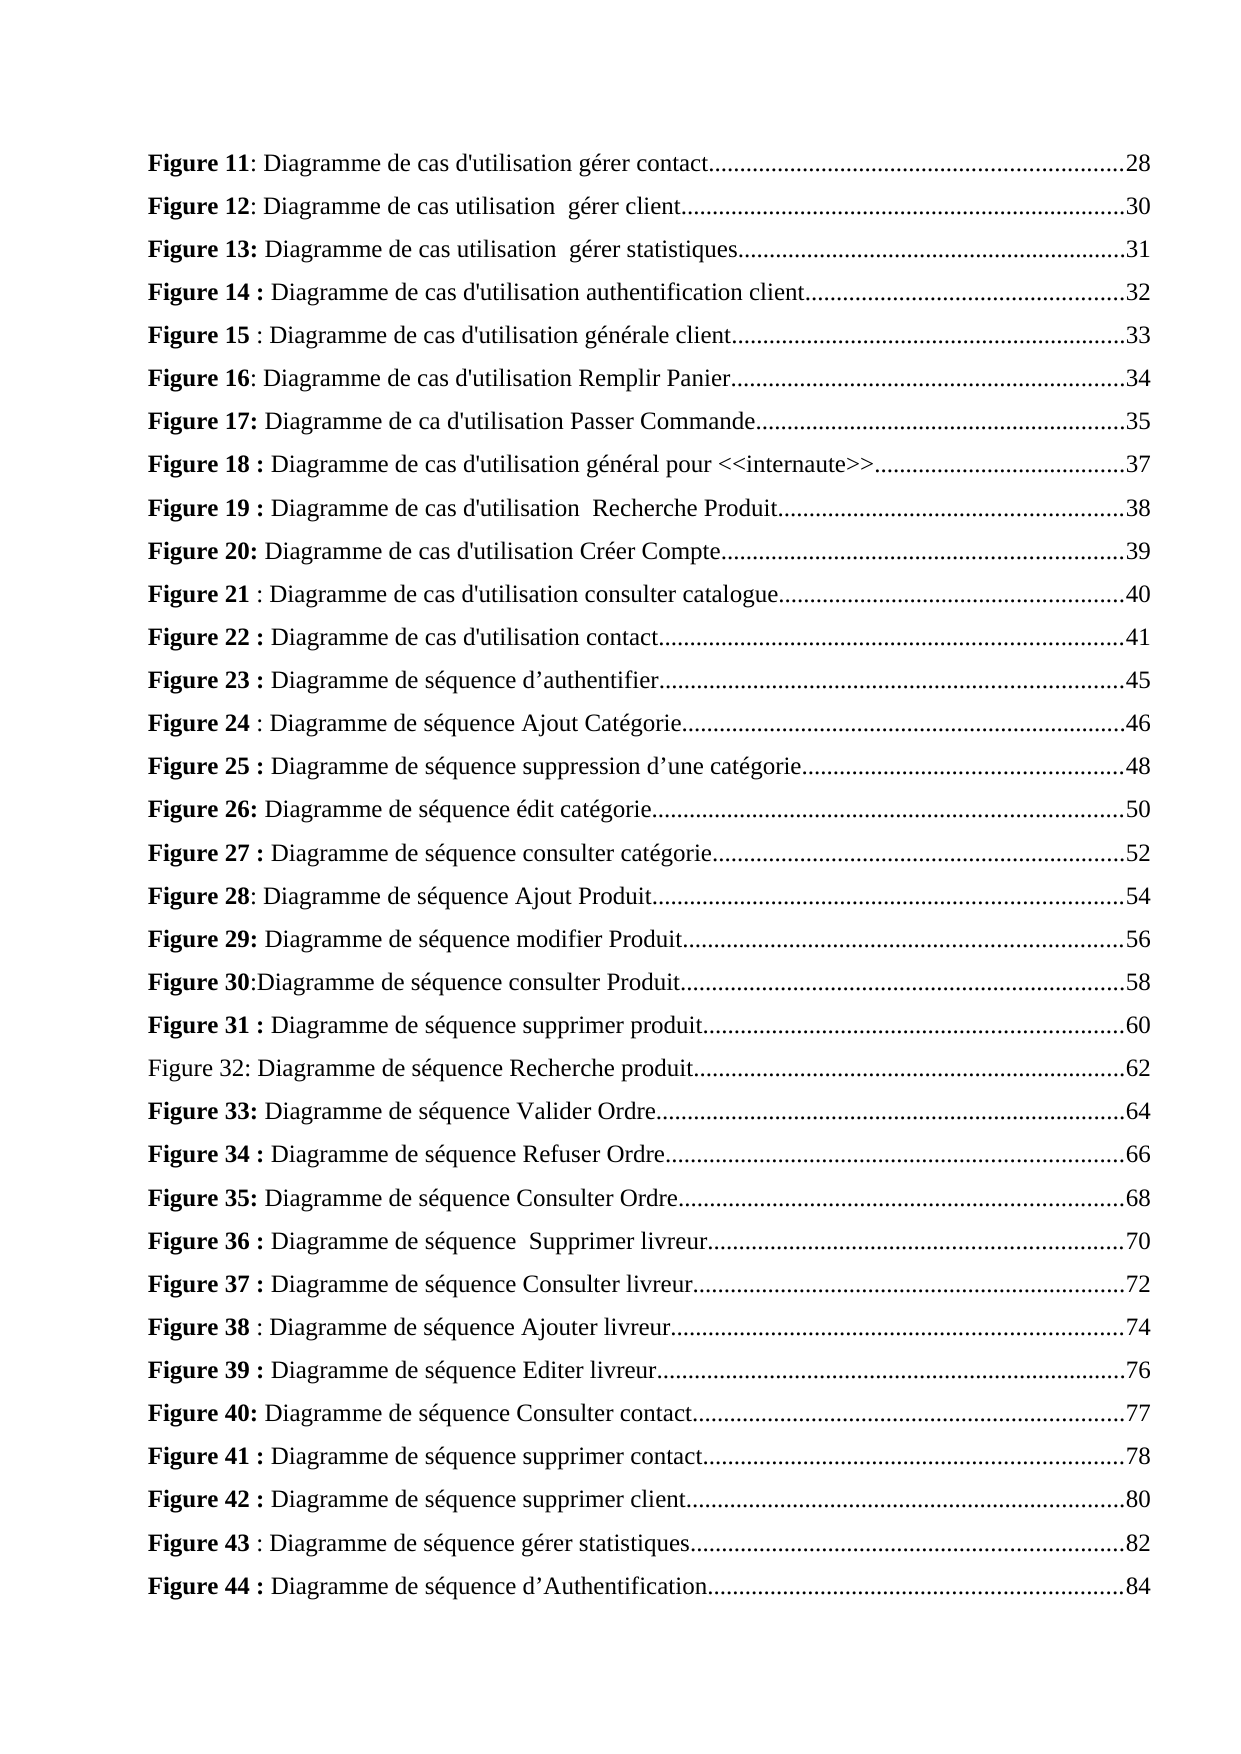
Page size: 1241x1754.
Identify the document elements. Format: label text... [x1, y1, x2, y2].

text Figure 37 : Diagramme de séquence Consulter livreur 72 [148, 1269, 1092, 1298]
text Figure 32: Diagramme de séquence Recherche produit 62 [148, 1053, 1092, 1082]
text Figure 44 : Diagramme de séquence d’Authentification 84 [148, 1571, 1092, 1599]
text Figure 40: Diagramme de séquence Consulter contact 77 [148, 1398, 1092, 1427]
text Figure 28: Diagramme de séquence Ajout Produit 54 [148, 881, 1092, 909]
text Figure 18 : Diagramme de cas d'utilisation général pour <<internaute>> 37 [148, 449, 1092, 478]
text Figure 42 : Diagramme de séquence supprimer client 80 [148, 1484, 1092, 1513]
text Figure 16: Diagramme de cas d'utilisation Remplir Panier 34 [148, 363, 1092, 392]
text Figure 23 : Diagramme de séquence d’authentifier 45 [148, 665, 1092, 694]
text Figure 15 : Diagramme de cas d'utilisation générale client 33 [148, 320, 1092, 349]
text Figure 20: Diagramme de cas d'utilisation Créer Compte 39 [148, 536, 1092, 564]
text Figure 36 : Diagramme de séquence Supprimer livreur 70 [148, 1226, 1092, 1254]
text Figure 25 : Diagramme de séquence suppression d’une catégorie 48 [148, 751, 1092, 780]
text Figure 34 : Diagramme de séquence Refuser Ordre 66 [148, 1139, 1092, 1168]
text Figure 12: Diagramme de cas utilisation gérer client 30 [148, 191, 1092, 219]
text Figure 33: Diagramme de séquence Valider Ordre 64 [148, 1096, 1092, 1125]
text Figure 14 : Diagramme de cas d'utilisation authentification client 32 [148, 277, 1092, 306]
text Figure 11: Diagramme de cas d'utilisation gérer contact 28 [148, 148, 1092, 176]
text Figure 41 : Diagramme de séquence supprimer contact 78 [148, 1441, 1092, 1470]
text Figure 39 : Diagramme de séquence Editer livreur 76 [148, 1355, 1092, 1384]
text Figure 21 : Diagramme de cas d'utilisation consulter catalogue 40 [148, 579, 1092, 608]
text Figure 35: Diagramme de séquence Consulter Ordre 68 [148, 1183, 1092, 1211]
text Figure 27 : Diagramme de séquence consulter catégorie 52 [148, 838, 1092, 866]
text Figure 19 : Diagramme de cas d'utilisation Recherche Produit 38 [148, 493, 1092, 521]
text Figure 38 : Diagramme de séquence Ajouter livreur 74 [148, 1312, 1092, 1341]
text Figure 13: Diagramme de cas utilisation gérer statistiques 31 [148, 234, 1092, 263]
text Figure 43 : Diagramme de séquence gérer statistiques 82 [148, 1528, 1092, 1556]
text Figure 30:Diagramme de séquence consulter Produit 58 [148, 967, 1092, 996]
text Figure 24 : Diagramme de séquence Ajout Catégorie 46 [148, 708, 1092, 737]
text Figure 31 : Diagramme de séquence supprimer produit 60 [148, 1010, 1092, 1039]
text Figure 22 : Diagramme de cas d'utilisation contact 41 [148, 622, 1092, 651]
text Figure 26: Diagramme de séquence édit catégorie 50 [148, 794, 1092, 823]
text Figure 29: Diagramme de séquence modifier Produit 56 [148, 924, 1092, 953]
text Figure 17: Diagramme de ca d'utilisation Passer Commande 35 [148, 406, 1092, 435]
